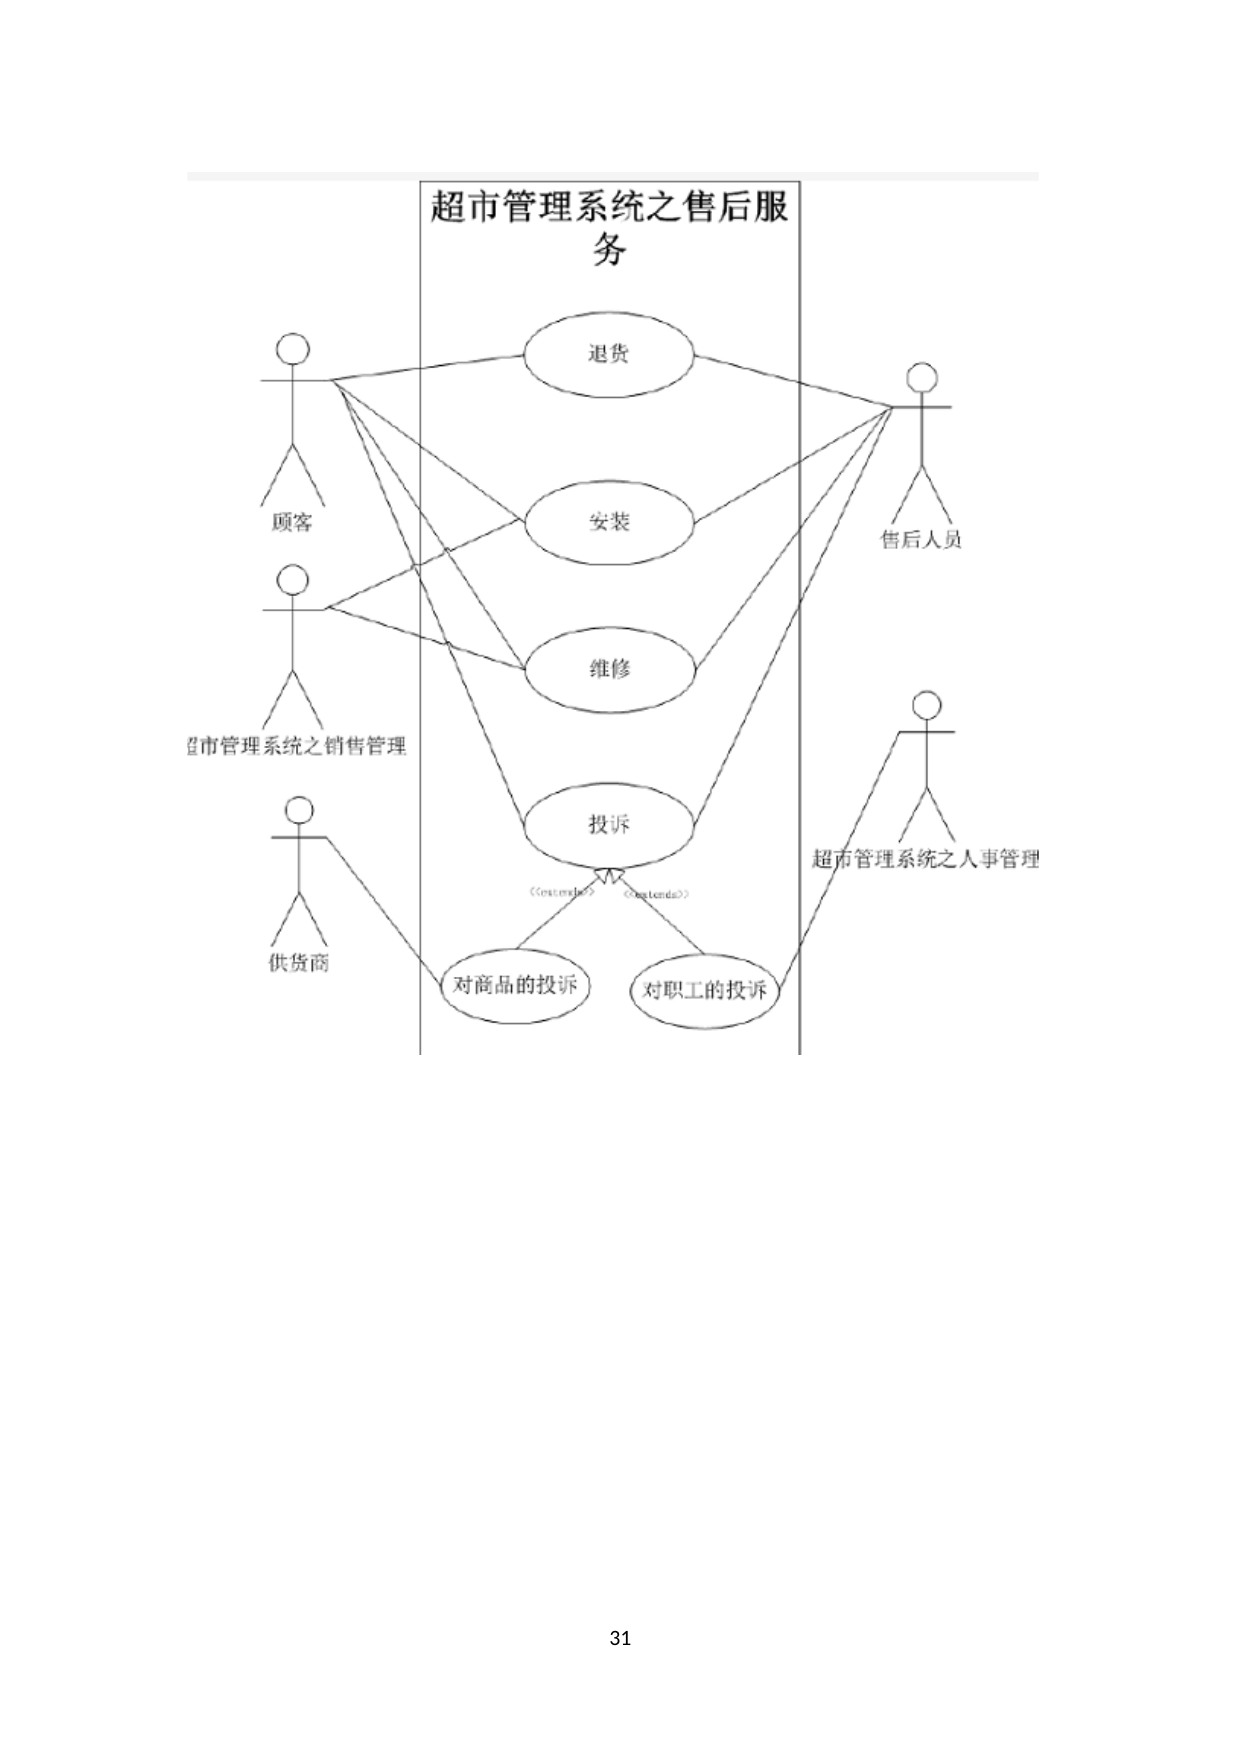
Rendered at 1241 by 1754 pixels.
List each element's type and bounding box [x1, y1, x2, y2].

picture [187, 172, 1039, 1055]
